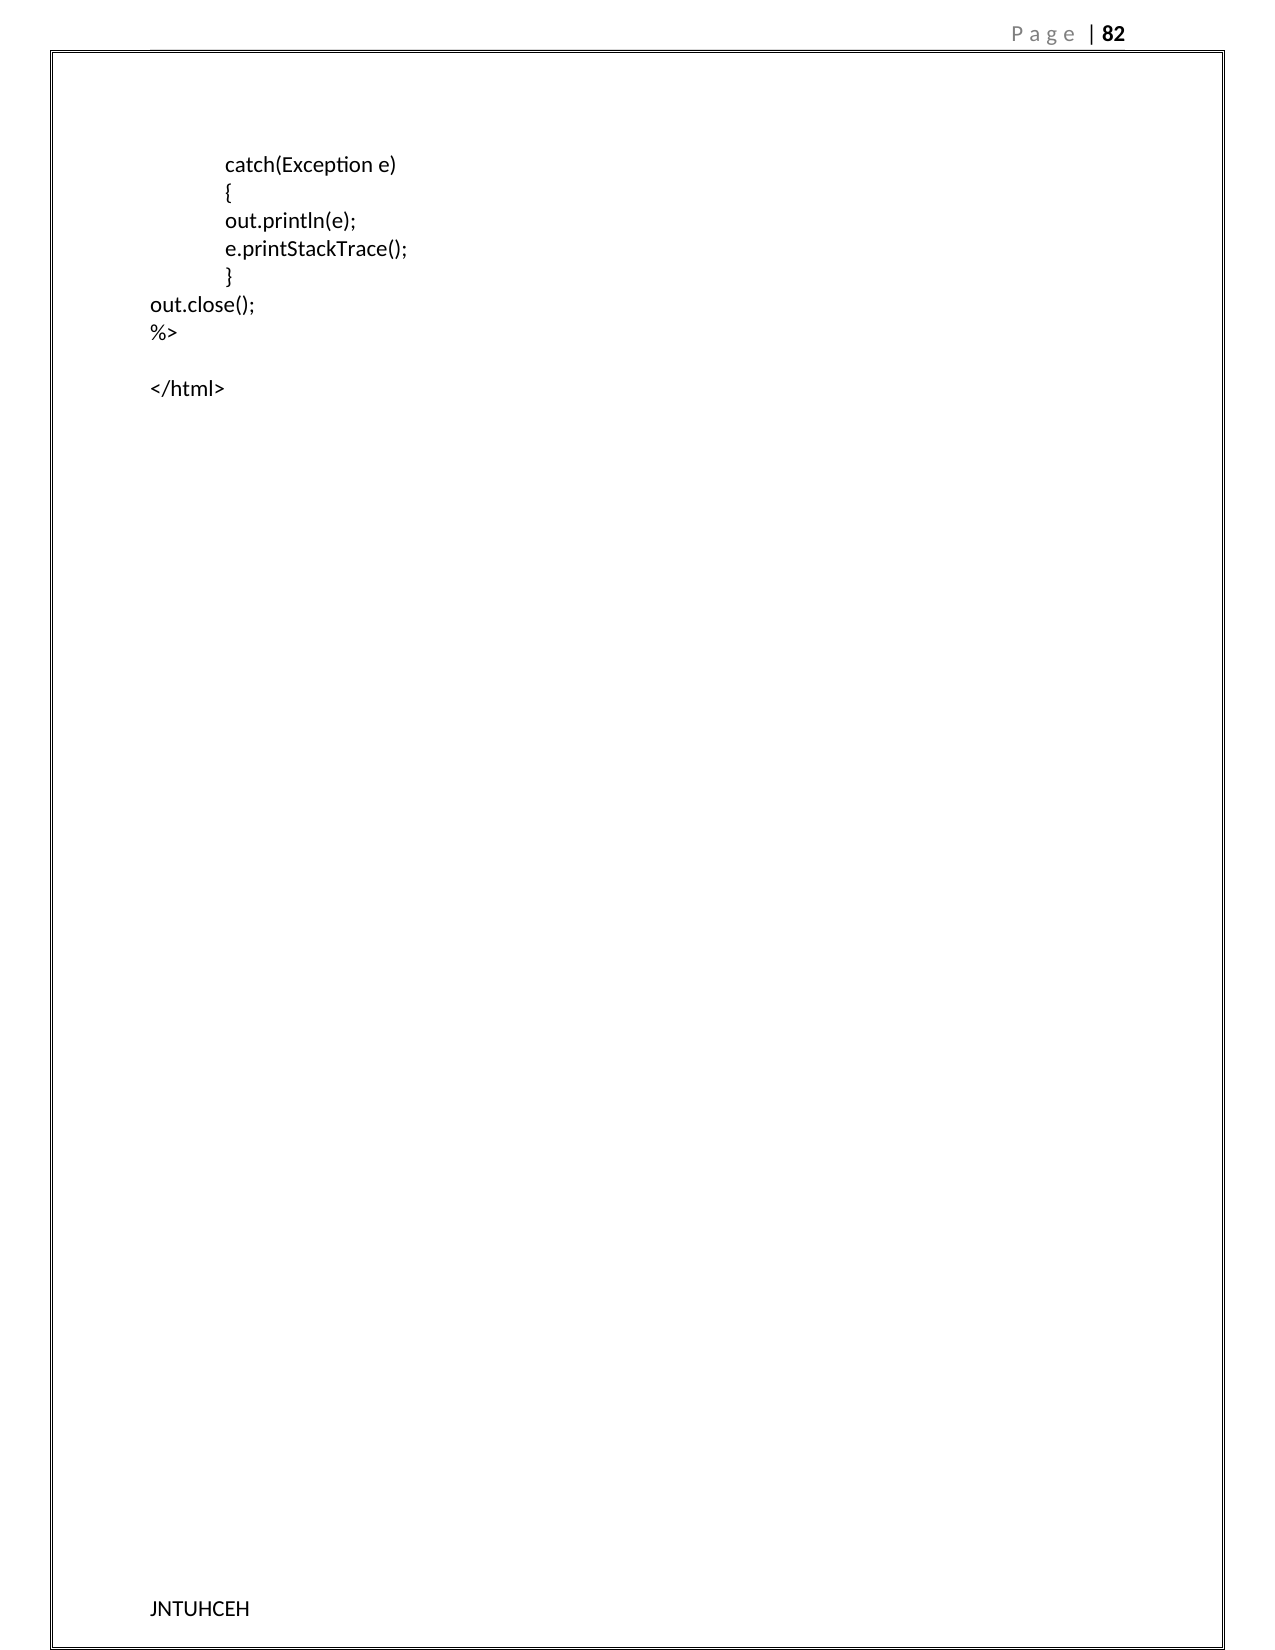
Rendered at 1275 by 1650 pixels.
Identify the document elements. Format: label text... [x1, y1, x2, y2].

text out.println(e); [150, 206, 1125, 234]
text </html> [150, 374, 1125, 402]
text e.printStackTrace(); [150, 234, 1125, 262]
text } [150, 262, 1125, 290]
text { [150, 178, 1125, 206]
text %> [150, 318, 1125, 346]
text catch(Exception e) [150, 150, 1125, 178]
text out.close(); [150, 290, 1125, 318]
